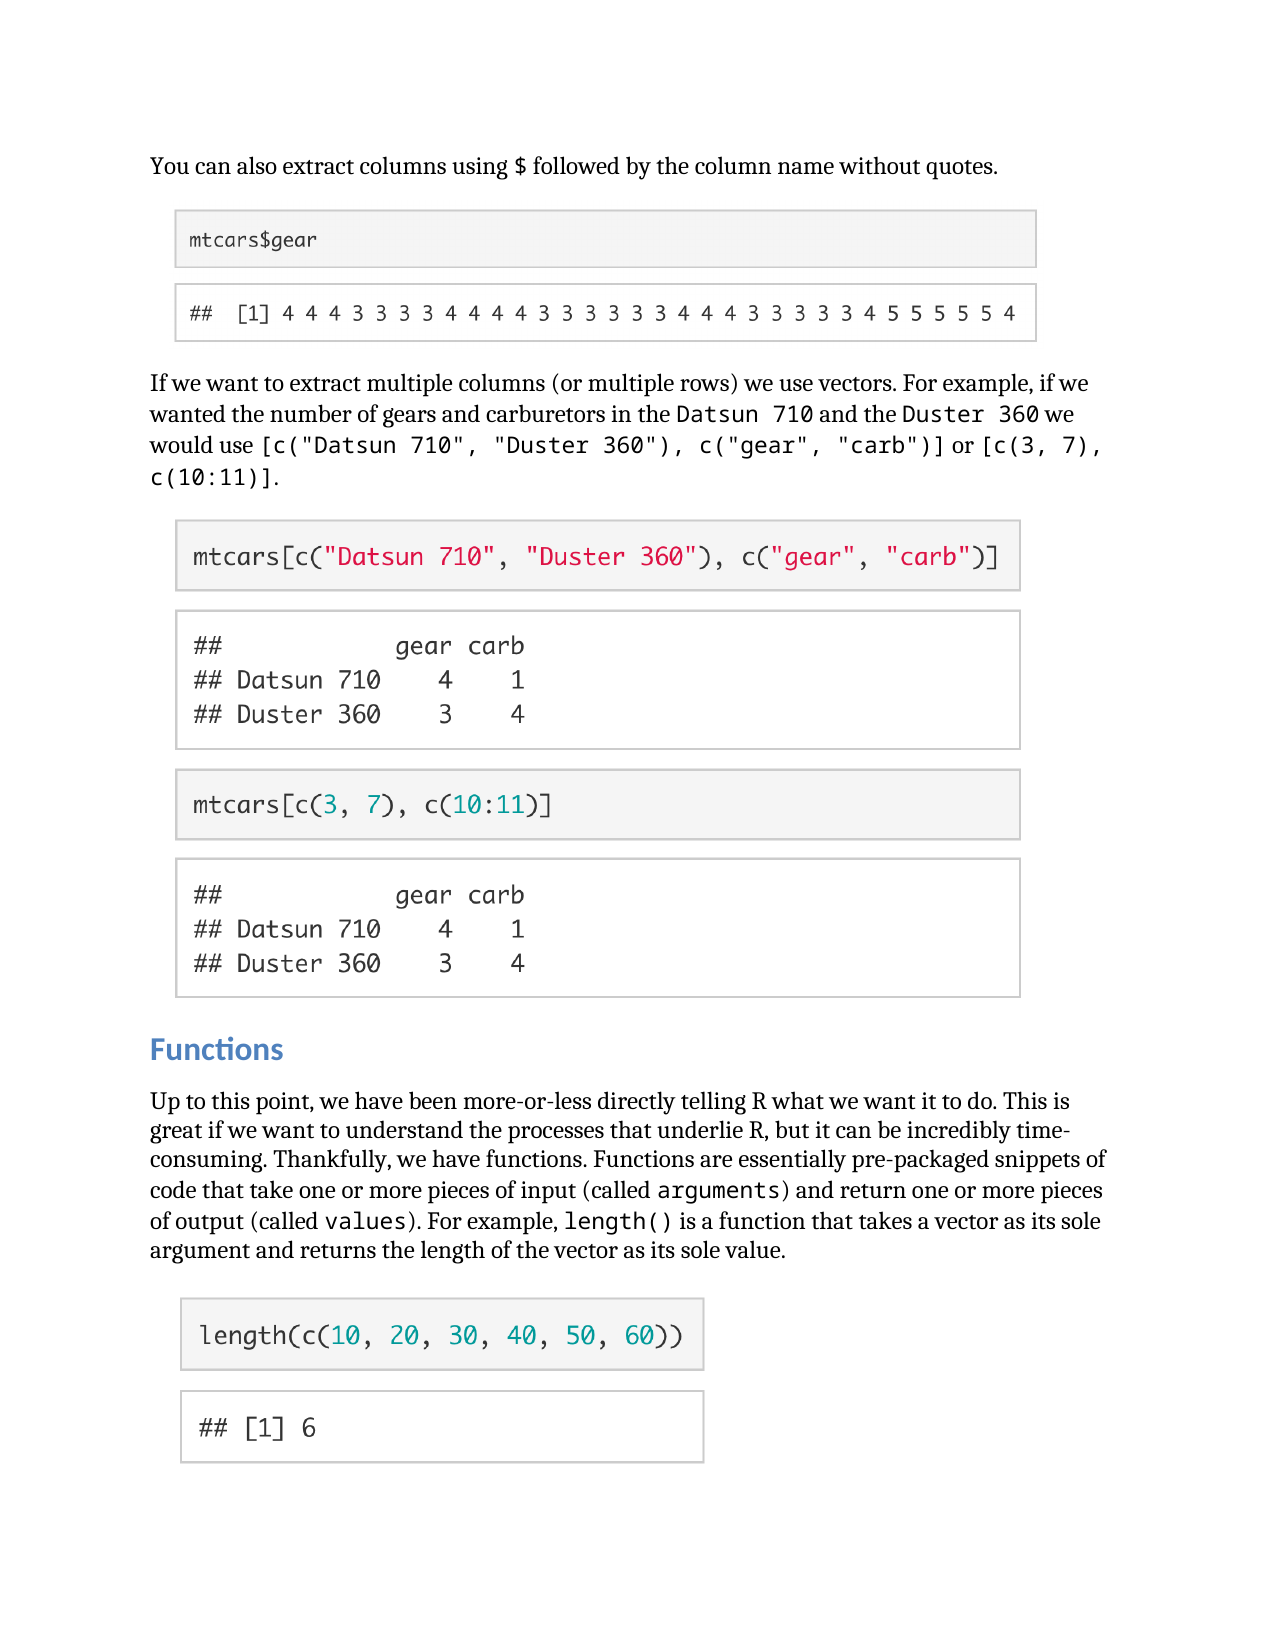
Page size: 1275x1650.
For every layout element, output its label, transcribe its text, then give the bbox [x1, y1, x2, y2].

text Up to this point, we have been more-or-less directly telling R what we want it to do. This is great if we want to understand the processes that underlie R, but it can be incredibly time-consuming. Thankfully, we have functions. Functions are essentially pre-packaged snippets of code that take one or more pieces of input (called arguments) and return one or more pieces of output (called values). For example, length() is a function that takes a vector as its sole argument and returns the length of the vector as its sole value. [150, 1087, 1125, 1265]
text You can also extract columns using $ followed by the column name without quotes. [150, 150, 1125, 181]
picture [168, 510, 1029, 1007]
picture [168, 1283, 716, 1476]
text If we want to extract multiple columns (or multiple rows) we use vectors. For example, if we wanted the number of gears and carburetors in the Datsun 710 and the Duster 360 we would use [c("Datsun 710", "Duster 360"), c("gear", "carb")] or [c(3, 7), c(10:11)]. [150, 369, 1125, 492]
picture [168, 200, 1044, 349]
subtitle Functions [150, 1028, 1125, 1068]
